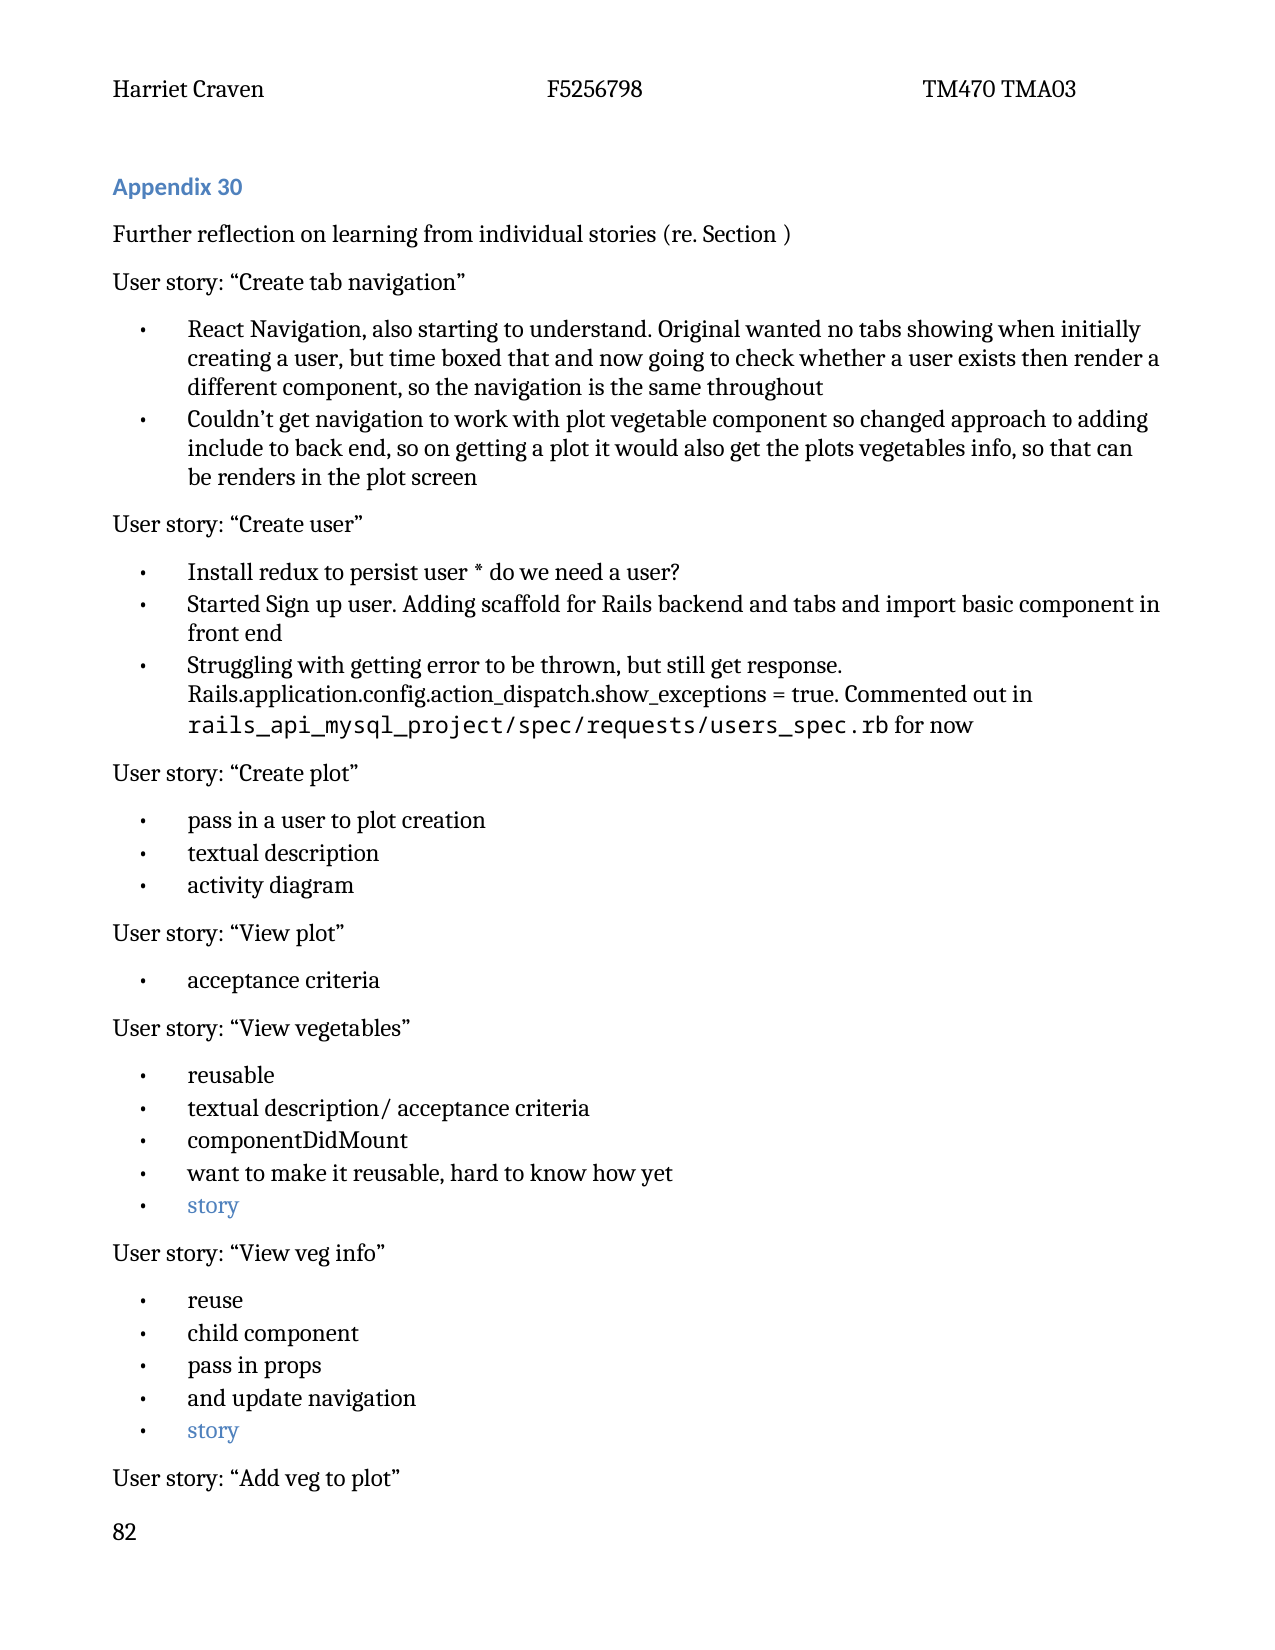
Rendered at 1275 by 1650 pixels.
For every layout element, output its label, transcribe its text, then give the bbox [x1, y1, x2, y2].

list componentDidMount [137, 1126, 1162, 1155]
list story [137, 1416, 1162, 1445]
list pass in props [137, 1351, 1162, 1380]
list React Navigation, also starting to understand. Original wanted no tabs showing when initially creating a user, but time boxed that and now going to check whether a user exists then render a different component, so the navigation is the same throughout [137, 315, 1162, 401]
list pass in a user to plot creation [137, 806, 1162, 835]
text User story: “Create tab navigation” [112, 268, 1162, 296]
list acceptance criteria [137, 966, 1162, 995]
text User story: “View vegetables” [112, 1014, 1162, 1043]
list Struggling with getting error to be thrown, but still get response. Rails.application.config.action_dispatch.show_exceptions = true. Commented out in rails_api_mysql_project/spec/requests/users_spec.rb for now [137, 651, 1162, 740]
list Couldn’t get navigation to work with plot vegetable component so changed approach to adding include to back end, so on getting a plot it would also get the plots vegetables info, so that can be renders in the plot screen [137, 405, 1162, 491]
list Install redux to persist user * do we need a user? [137, 558, 1162, 586]
text User story: “Create user” [112, 510, 1162, 539]
text User story: “View plot” [112, 919, 1162, 948]
list activity diagram [137, 871, 1162, 900]
list want to make it reusable, hard to know how yet [137, 1159, 1162, 1188]
list textual description [137, 839, 1162, 868]
subtitle Appendix 30 [112, 171, 1162, 201]
list story [137, 1191, 1162, 1220]
list and update navigation [137, 1384, 1162, 1413]
list textual description/ acceptance criteria [137, 1094, 1162, 1123]
text Further reflection on learning from individual stories (re. Section ) [112, 220, 1162, 249]
list reusable [137, 1061, 1162, 1090]
list child component [137, 1319, 1162, 1348]
list reuse [137, 1286, 1162, 1315]
text User story: “Create plot” [112, 759, 1162, 788]
text User story: “Add veg to plot” [112, 1464, 1162, 1493]
text User story: “View veg info” [112, 1239, 1162, 1268]
list Started Sign up user. Adding scaffold for Rails backend and tabs and import basic component in front end [137, 590, 1162, 648]
